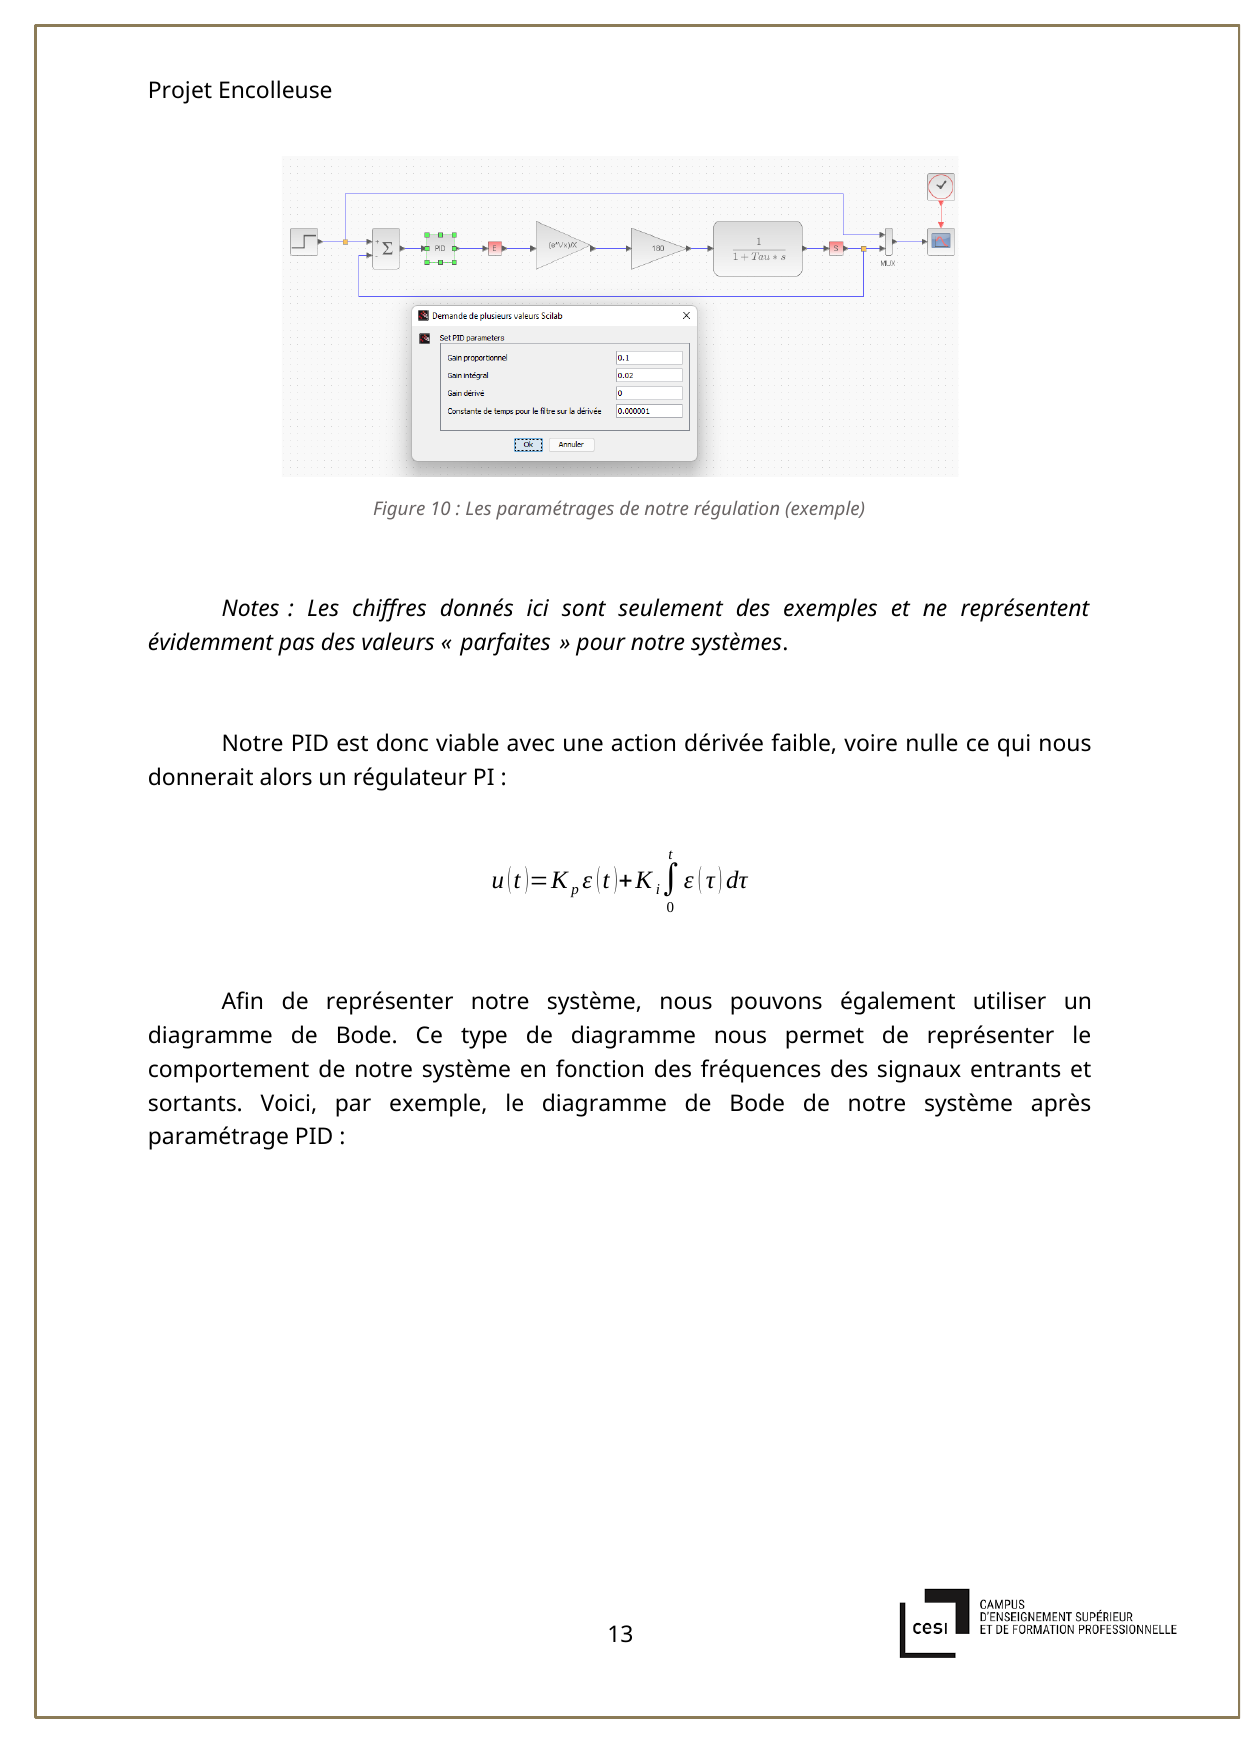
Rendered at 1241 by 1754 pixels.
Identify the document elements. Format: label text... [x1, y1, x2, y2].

text Afin de représenter notre système, nous pouvons également utiliser un diagramme de Bode. Ce type de diagramme nous permet de représenter le comportement de notre système en fonction des fréquences des signaux entrants et sortants. Voici, par exemple, le diagramme de Bode de notre système après paramétrage PID : [148, 985, 1093, 1151]
text Notre PID est donc viable avec une action dérivée faible, voire nulle ce qui nous donnerait alors un régulateur PI : [148, 727, 1093, 792]
picture [888, 1577, 1188, 1669]
picture [281, 156, 959, 477]
text Notes : Les chiffres donnés ici sont seulement des exemples et ne représentent évidemment pas des valeurs « parfaites » pour notre systèmes. [148, 592, 1093, 657]
